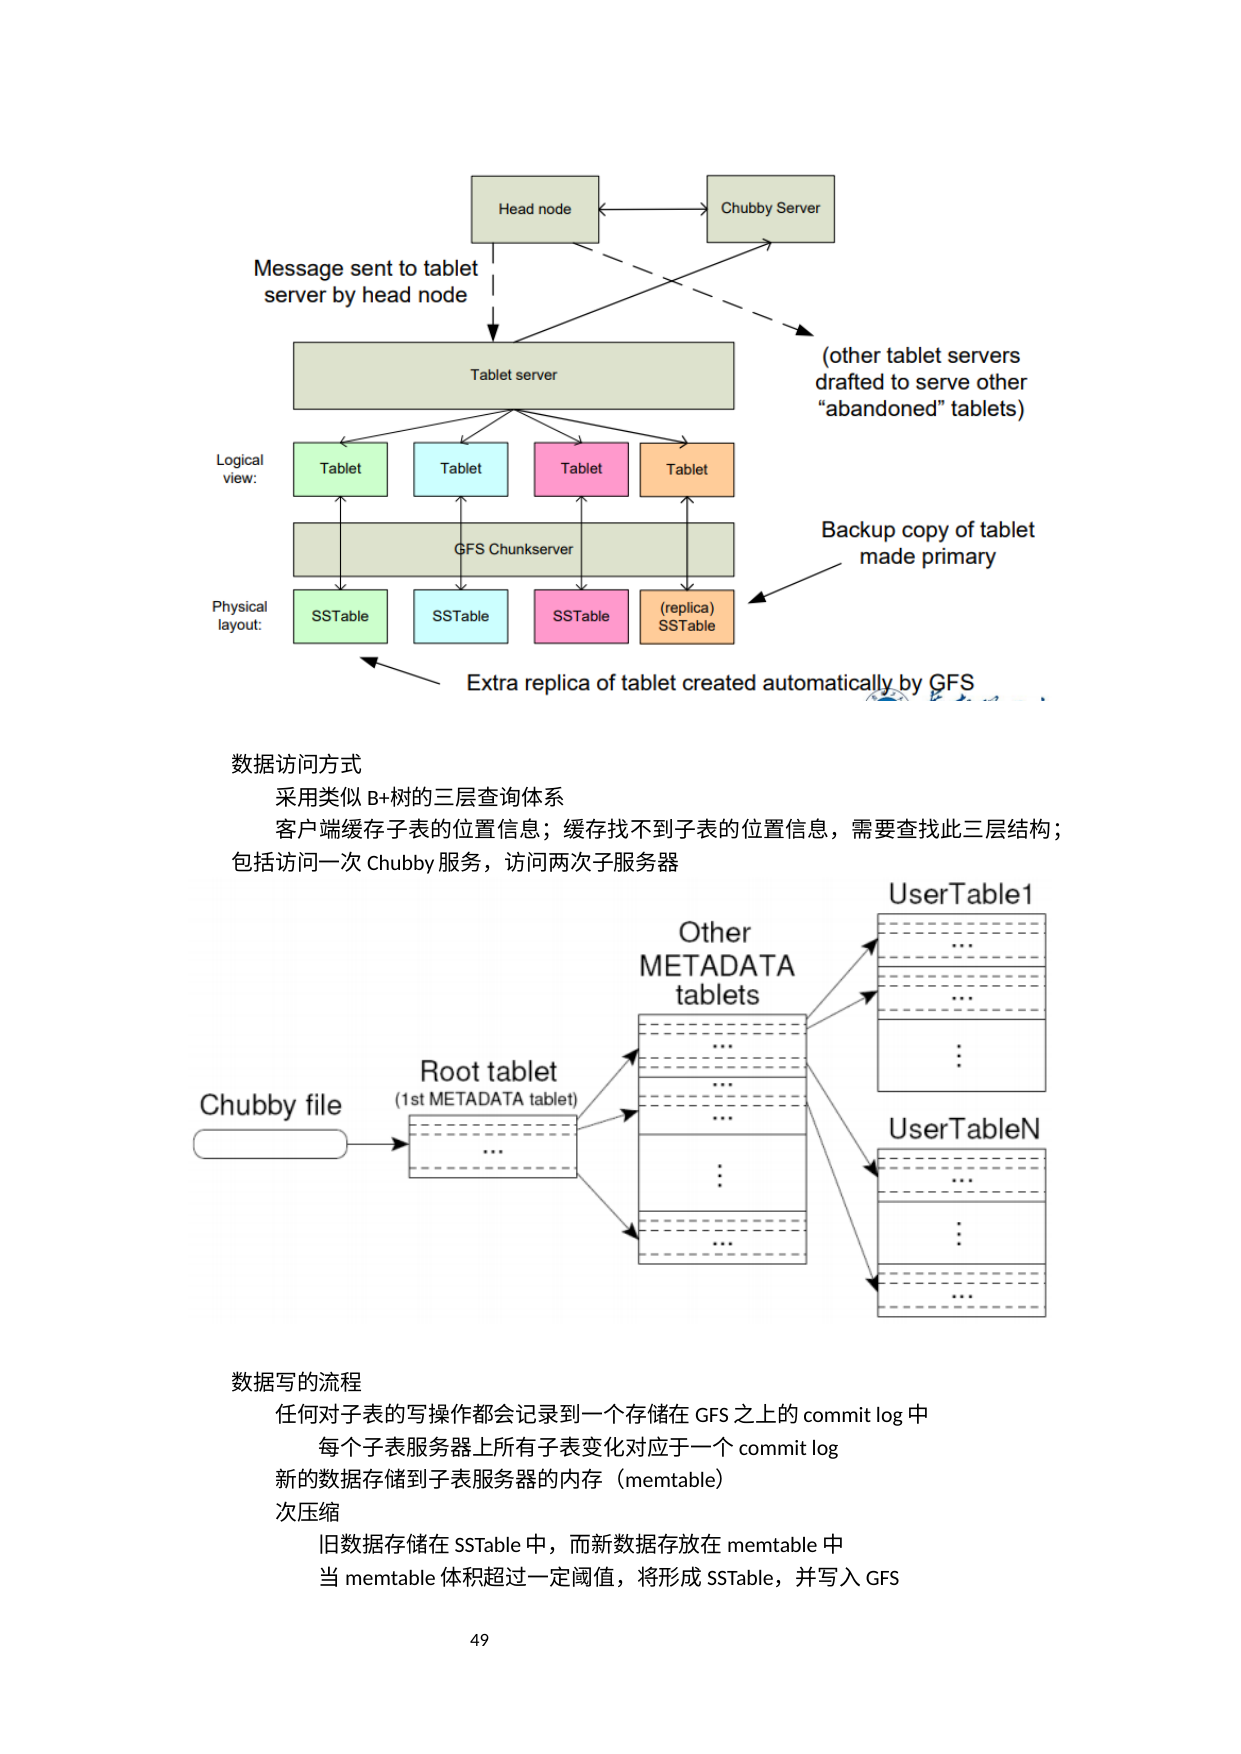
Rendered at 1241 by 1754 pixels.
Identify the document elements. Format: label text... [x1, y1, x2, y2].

text 客户端缓存子表的位置信息；缓存找不到子表的位置信息，需要查找此三层结构；包括访问一次Chubby服务，访问两次子服务器 [231, 812, 1053, 877]
text 任何对子表的写操作都会记录到一个存储在GFS之上的commit log中 [231, 1397, 1053, 1429]
picture [187, 877, 1053, 1324]
text 新的数据存储到子表服务器的内存（memtable） [231, 1462, 1053, 1494]
text 旧数据存储在SSTable中，而新数据存放在memtable中 [275, 1527, 1053, 1559]
text 每个子表服务器上所有子表变化对应于一个commit log [275, 1429, 1053, 1462]
text 采用类似B+树的三层查询体系 [231, 779, 1053, 812]
text 当memtable体积超过一定阈值，将形成SSTable，并写入GFS [275, 1559, 1053, 1592]
text 数据写的流程 [187, 1364, 1053, 1397]
text 次压缩 [231, 1494, 1053, 1527]
text 数据访问方式 [187, 747, 1053, 779]
picture [187, 162, 1053, 701]
